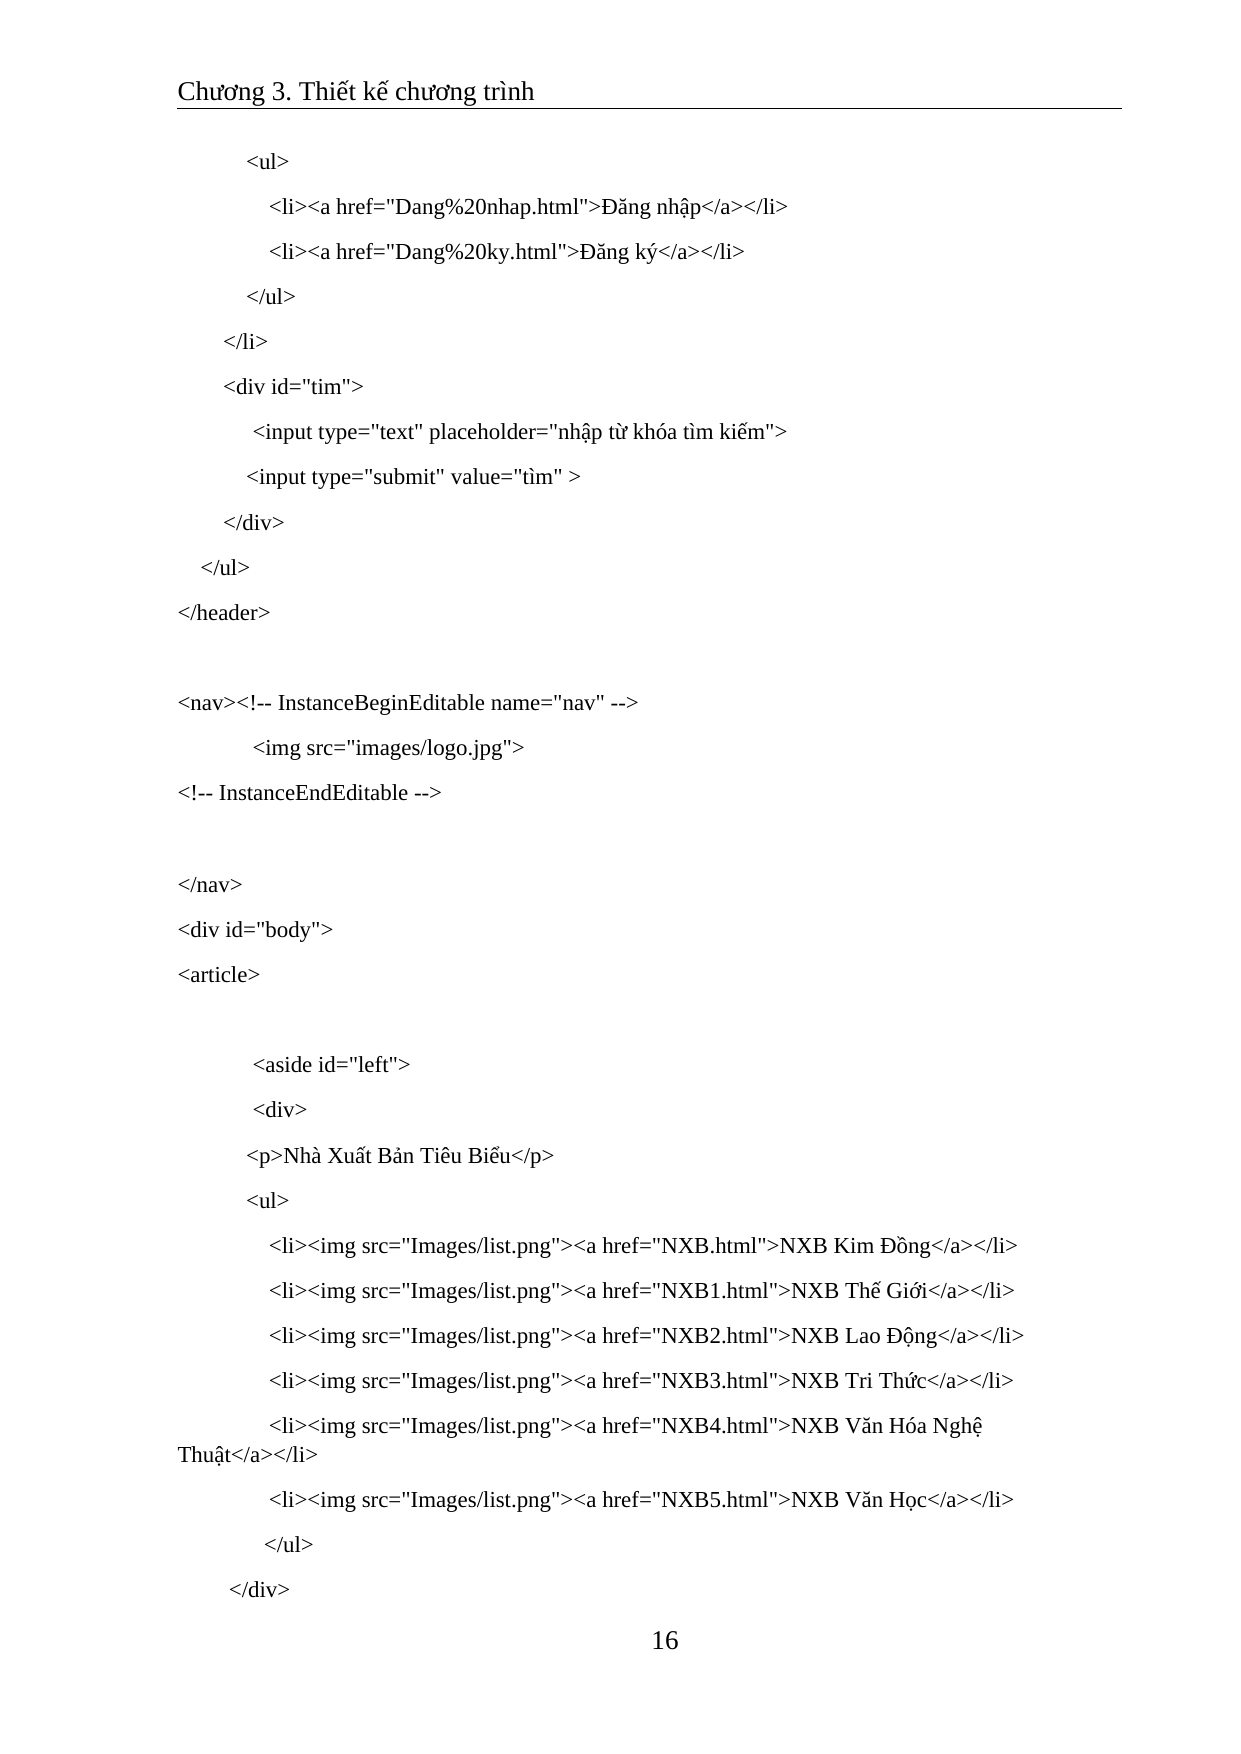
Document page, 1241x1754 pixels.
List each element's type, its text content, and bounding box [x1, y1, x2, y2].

text <li><img src="Images/list.png"><a href="NXB.html">NXB Kim Đồng</a></li> [177, 1232, 1122, 1258]
text </nav> [177, 871, 1122, 897]
text <div id="tim"> [177, 373, 1122, 399]
text <li><img src="Images/list.png"><a href="NXB3.html">NXB Tri Thức</a></li> [177, 1367, 1122, 1393]
text </li> [177, 328, 1122, 354]
text </ul> [177, 554, 1122, 580]
text <ul> [177, 148, 1122, 174]
text <li><a href="Dang%20ky.html">Đăng ký</a></li> [177, 238, 1122, 264]
text <ul> [177, 1187, 1122, 1213]
text <aside id="left"> [177, 1051, 1122, 1078]
text <p>Nhà Xuất Bản Tiêu Biểu</p> [177, 1142, 1122, 1168]
text <li><img src="Images/list.png"><a href="NXB5.html">NXB Văn Học</a></li> [177, 1486, 1122, 1512]
text </div> [177, 508, 1122, 535]
text <nav><!-- InstanceBeginEditable name="nav" --> [177, 689, 1122, 715]
text <div id="body"> [177, 916, 1122, 942]
text </ul> [177, 283, 1122, 309]
text </ul> [177, 1531, 1122, 1557]
text <div> [177, 1097, 1122, 1123]
text <!-- InstanceEndEditable --> [177, 779, 1122, 806]
text </header> [177, 599, 1122, 625]
text <input type="text" placeholder="nhập từ khóa tìm kiếm"> [177, 418, 1122, 445]
text <article> [177, 961, 1122, 988]
text <li><img src="Images/list.png"><a href="NXB2.html">NXB Lao Động</a></li> [177, 1322, 1122, 1348]
text <li><a href="Dang%20nhap.html">Đăng nhập</a></li> [177, 193, 1122, 219]
text <img src="images/logo.jpg"> [177, 734, 1122, 760]
text <li><img src="Images/list.png"><a href="NXB1.html">NXB Thế Giới</a></li> [177, 1277, 1122, 1303]
text <li><img src="Images/list.png"><a href="NXB4.html">NXB Văn Hóa Nghệ Thuật</a></li> [177, 1412, 1122, 1467]
text <input type="submit" value="tìm" > [177, 463, 1122, 490]
text </div> [177, 1576, 1122, 1602]
